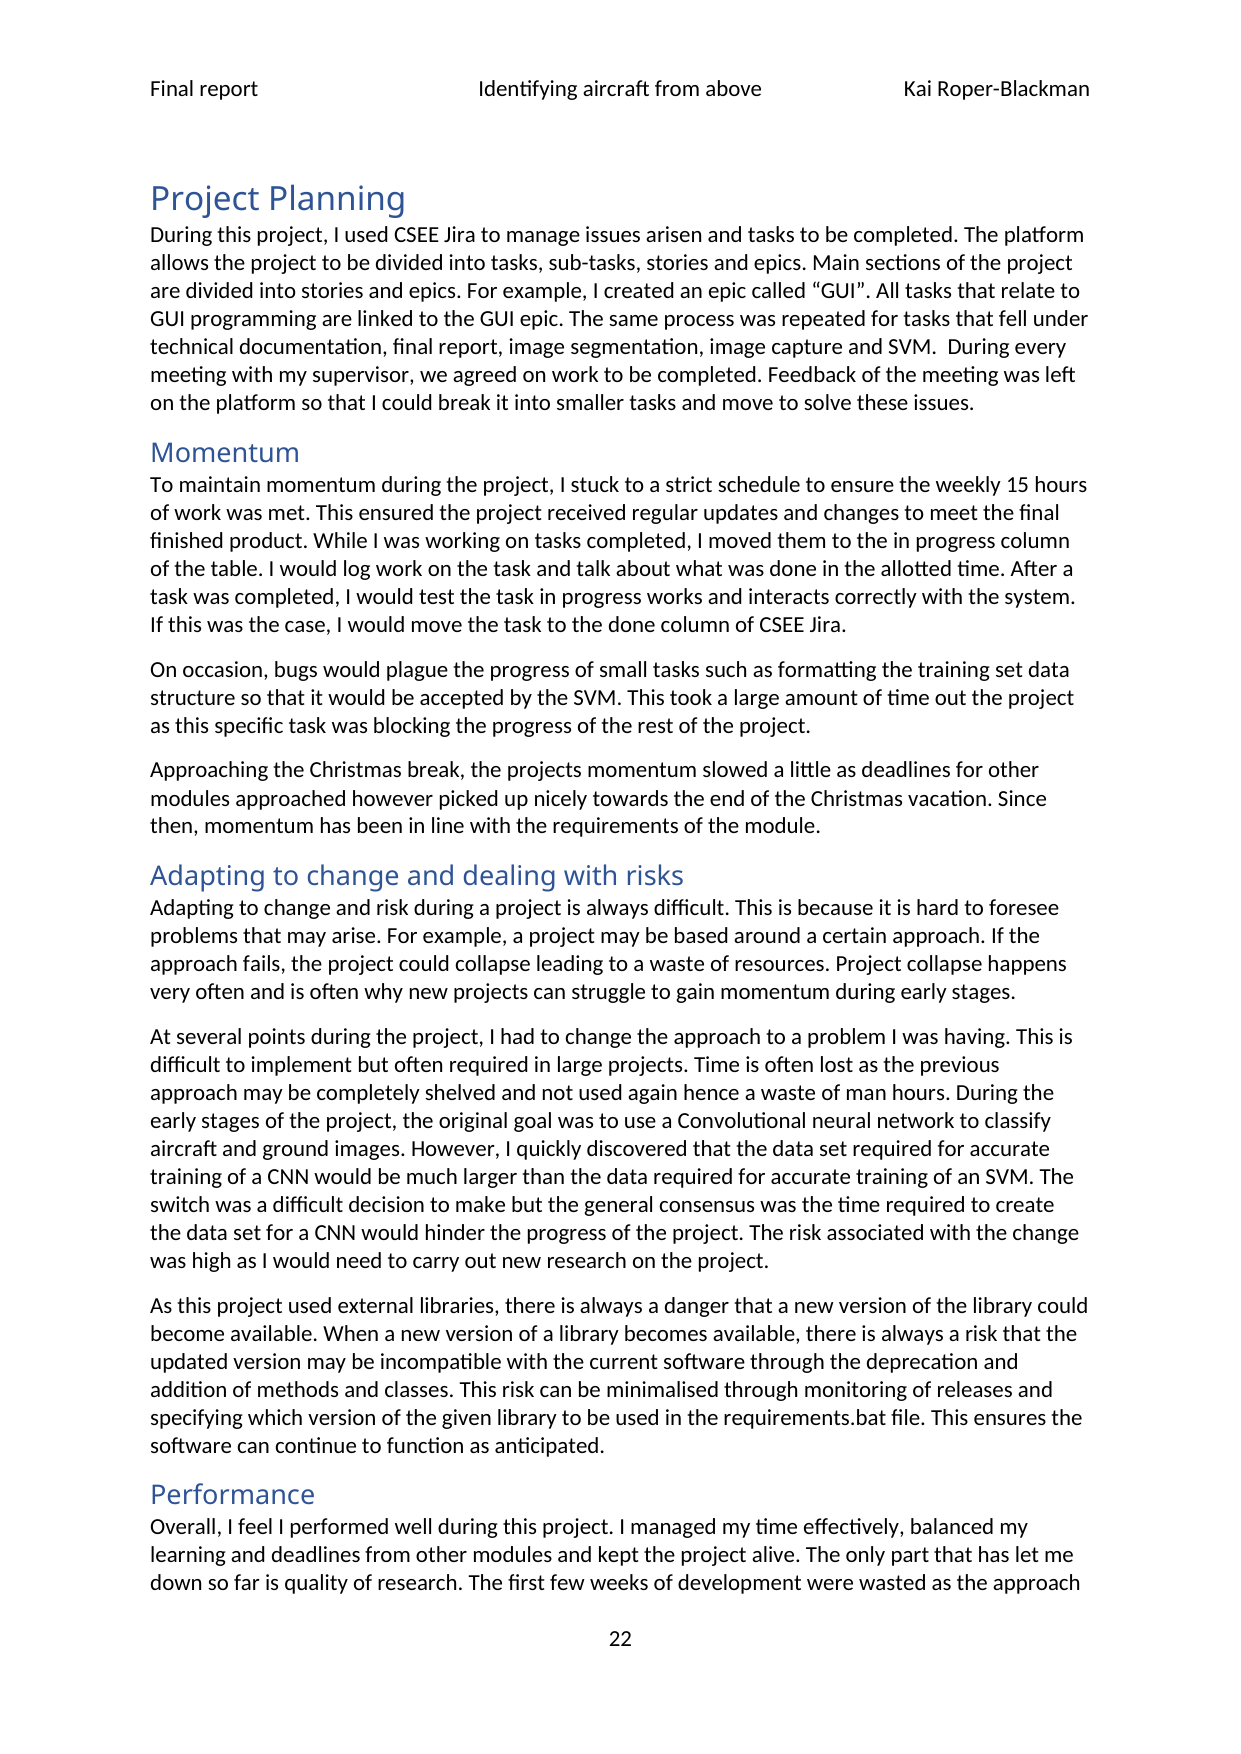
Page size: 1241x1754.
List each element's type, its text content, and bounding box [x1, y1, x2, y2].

subtitle Adapting to change and dealing with risks [150, 856, 1090, 893]
subtitle Performance [150, 1476, 1090, 1512]
text On occasion, bugs would plague the progress of small tasks such as formatting the training set data structure so that it would be accepted by the SVM. This took a large amount of time out the project as this specific task was blocking the progress of the rest of the project. [150, 655, 1090, 739]
text To maintain momentum during the project, I stuck to a strict schedule to ensure the weekly 15 hours of work was met. This ensured the project received regular updates and changes to meet the final finished product. While I was working on tasks completed, I moved them to the in progress column of the table. I would log work on the task and talk about what was done in the allotted time. After a task was completed, I would test the task in progress works and interacts correctly with the system. If this was the case, I would move the task to the done column of CSEE Jira. [150, 470, 1090, 638]
text As this project used external libraries, there is always a danger that a new version of the library could become available. When a new version of a library becomes available, there is always a risk that the updated version may be incompatible with the current software through the deprecation and addition of methods and classes. This risk can be minimalised through monitoring of releases and specifying which version of the given library to be used in the requirements.bat file. This ensures the software can continue to function as anticipated. [150, 1291, 1090, 1459]
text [150, 1512, 1090, 1597]
subtitle Momentum [150, 433, 1090, 470]
text At several points during the project, I had to change the approach to a problem I was having. This is difficult to implement but often required in large projects. Time is often lost as the previous approach may be completely shelved and not used again hence a waste of man hours. During the early stages of the project, the original goal was to use a Convolutional neural network to classify aircraft and ground images. However, I quickly discovered that the data set required for accurate training of a CNN would be much larger than the data required for accurate training of an SVM. The switch was a difficult decision to make but the general consensus was the time required to create the data set for a CNN would hinder the progress of the project. The risk associated with the change was high as I would need to carry out new research on the project. [150, 1022, 1090, 1274]
text Approaching the Christmas break, the projects momentum slowed a little as deadlines for other modules approached however picked up nicely towards the end of the Christmas vacation. Since then, momentum has been in line with the requirements of the module. [150, 756, 1090, 840]
text Adapting to change and risk during a project is always difficult. This is because it is hard to foresee problems that may arise. For example, a project may be based around a certain approach. If the approach fails, the project could collapse leading to a waste of resources. Project collapse happens very often and is often why new projects can struggle to gain momentum during early stages. [150, 893, 1090, 1005]
text During this project, I used CSEE Jira to manage issues arisen and tasks to be completed. The platform allows the project to be divided into tasks, sub-tasks, stories and epics. Main sections of the project are divided into stories and epics. For example, I created an epic called “GUI”. All tasks that relate to GUI programming are linked to the GUI epic. The same process was repeated for tasks that fell under technical documentation, final report, image segmentation, image capture and SVM. During every meeting with my supervisor, we agreed on work to be completed. Feedback of the meeting was left on the platform so that I could break it into smaller tasks and move to solve these issues. [150, 220, 1090, 417]
subtitle Project Planning [150, 175, 1090, 220]
